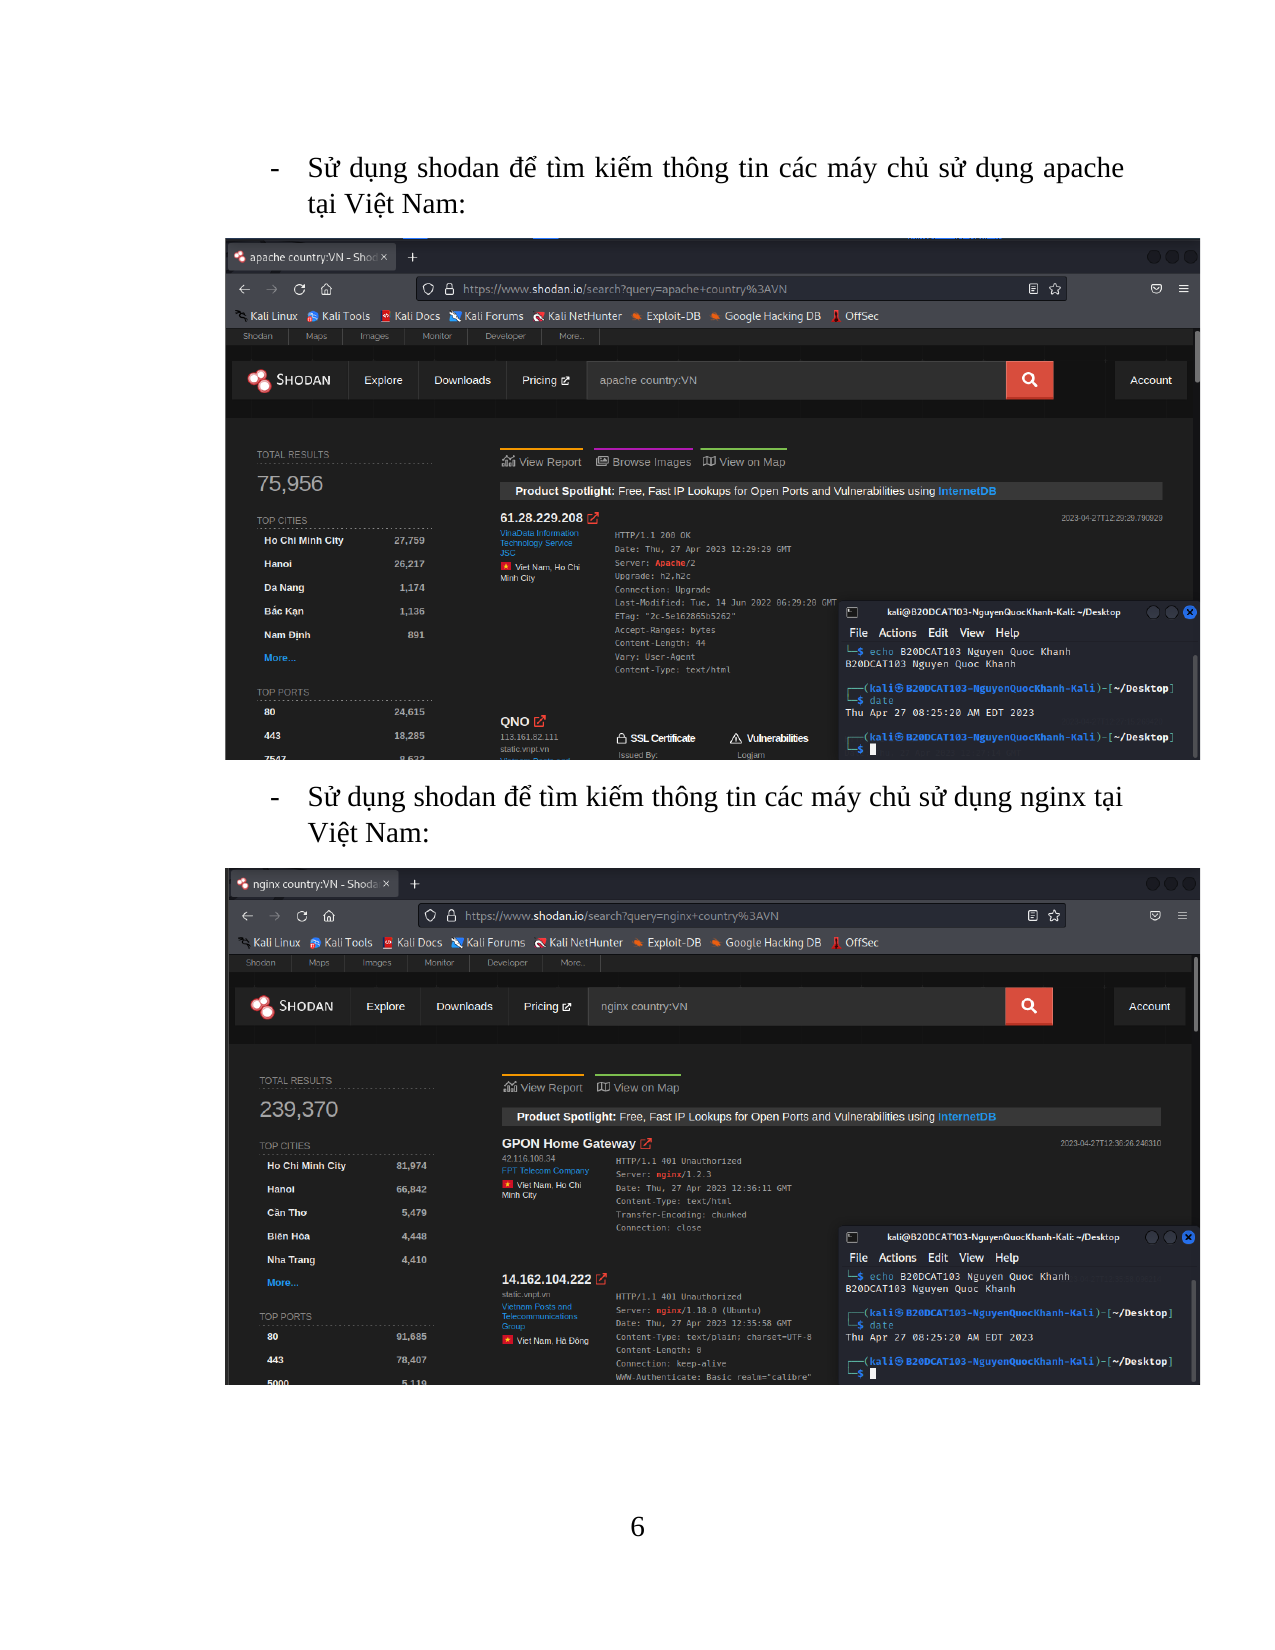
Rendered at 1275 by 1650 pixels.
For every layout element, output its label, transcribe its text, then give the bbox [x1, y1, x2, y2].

list Sử dụng shodan để tìm kiếm thông tin các máy chủ sử dụng apache tại Việt Nam: [270, 150, 1125, 220]
picture [225, 238, 1200, 760]
list Sử dụng shodan để tìm kiếm thông tin các máy chủ sử dụng nginx tại Việt Nam: [270, 779, 1125, 849]
picture [225, 868, 1200, 1385]
